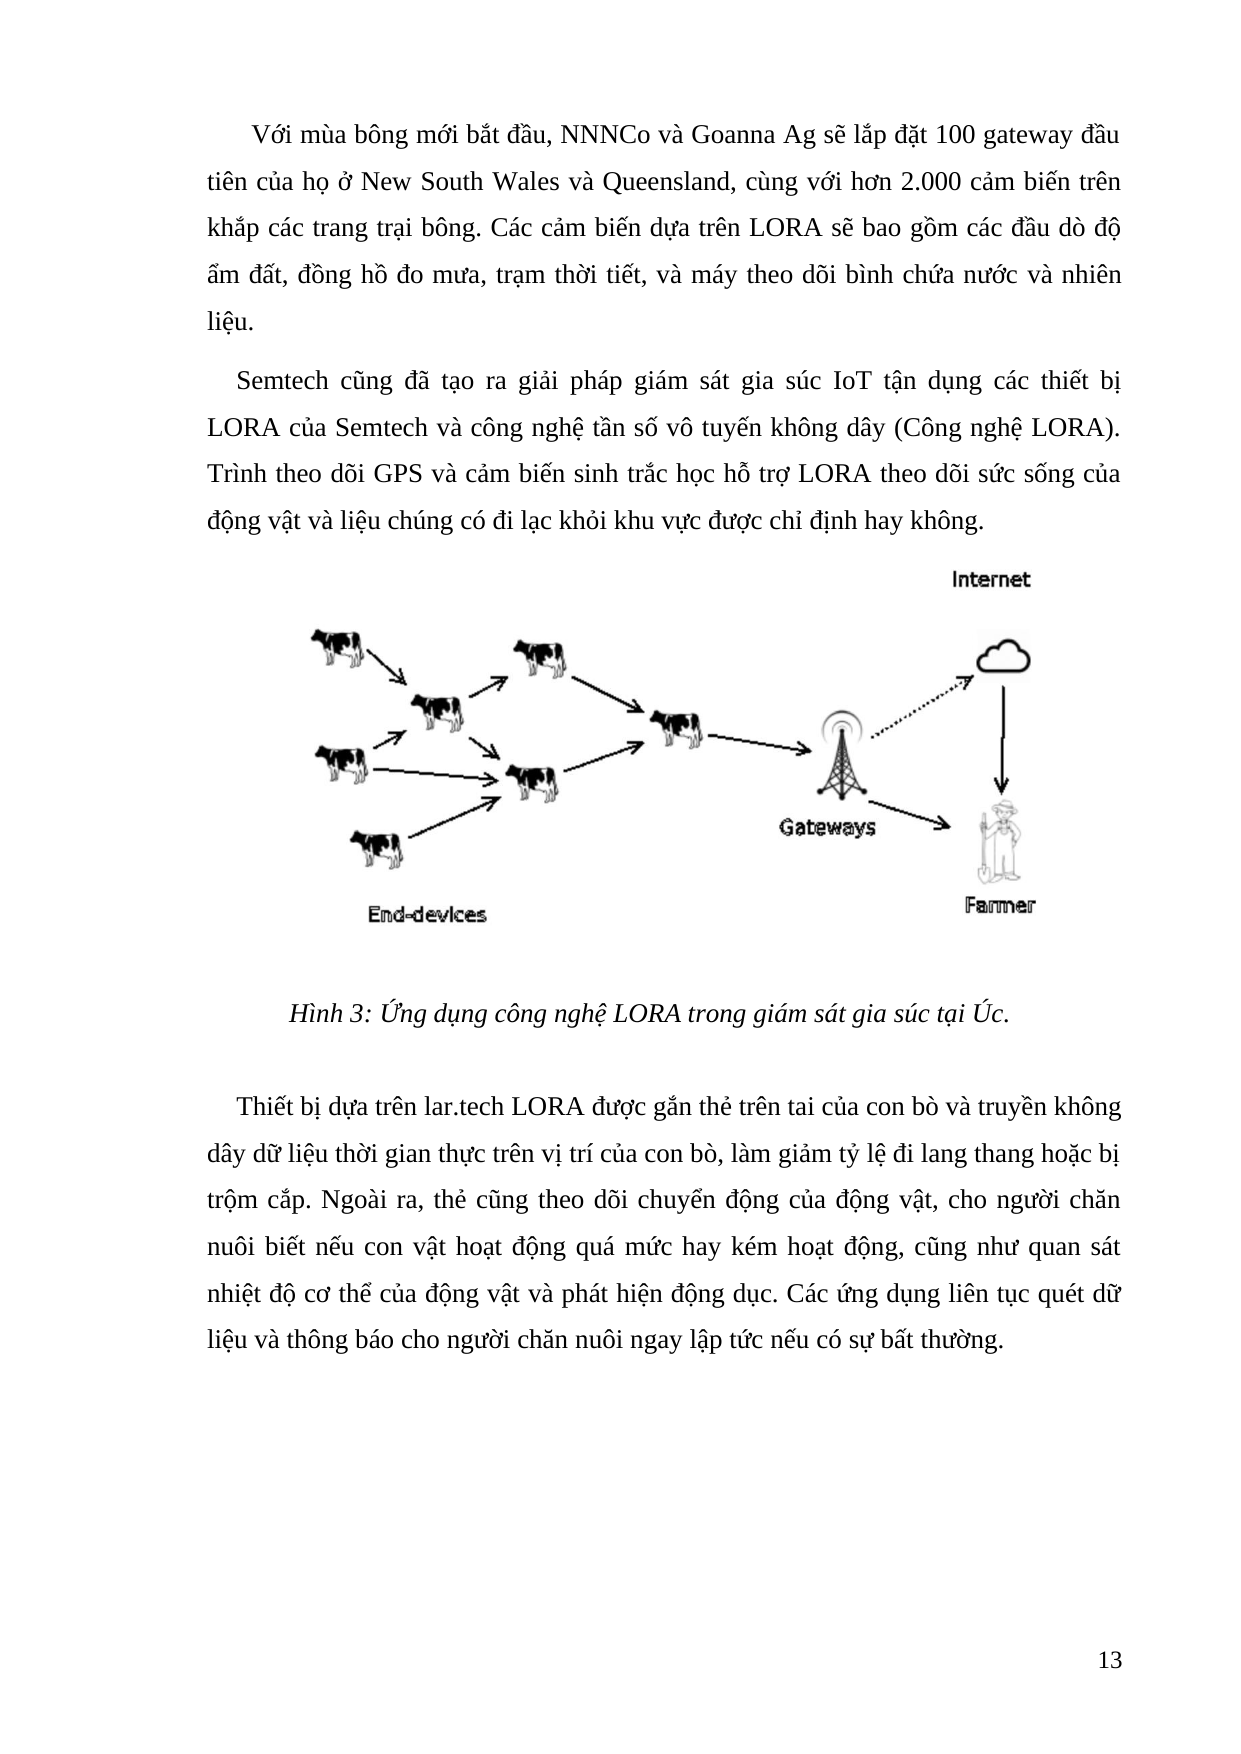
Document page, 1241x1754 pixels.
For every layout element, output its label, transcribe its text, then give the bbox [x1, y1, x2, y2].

text Hình 3: Ứng dụng công nghệ LORA trong giám sát gia súc tại Úc. [177, 997, 1122, 1028]
picture [308, 569, 1037, 926]
text Semtech cũng đã tạo ra giải pháp giám sát gia súc IoT tận dụng các thiết bị LORA của Semtech và công nghệ tần số vô tuyến không dây (Công nghệ LORA). Trình theo dõi GPS và cảm biến sinh trắc học hỗ trợ LORA theo dõi sức sống của động vật và liệu chúng có đi lạc khỏi khu vực được chỉ định hay không. [207, 364, 1122, 535]
text Với mùa bông mới bắt đầu, NNNCo và Goanna Ag sẽ lắp đặt 100 gateway đầu tiên của họ ở New South Wales và Queensland, cùng với hơn 2.000 cảm biến trên khắp các trang trại bông. Các cảm biến dựa trên LORA sẽ bao gồm các đầu dò độ ẩm đất, đồng hồ đo mưa, trạm thời tiết, và máy theo dõi bình chứa nước và nhiên liệu. [207, 118, 1122, 336]
text Thiết bị dựa trên lar.tech LORA được gắn thẻ trên tai của con bò và truyền không dây dữ liệu thời gian thực trên vị trí của con bò, làm giảm tỷ lệ đi lang thang hoặc bị trộm cắp. Ngoài ra, thẻ cũng theo dõi chuyển động của động vật, cho người chăn nuôi biết nếu con vật hoạt động quá mức hay kém hoạt động, cũng như quan sát nhiệt độ cơ thể của động vật và phát hiện động dục. Các ứng dụng liên tục quét dữ liệu và thông báo cho người chăn nuôi ngay lập tức nếu có sự bất thường. [207, 1090, 1122, 1354]
